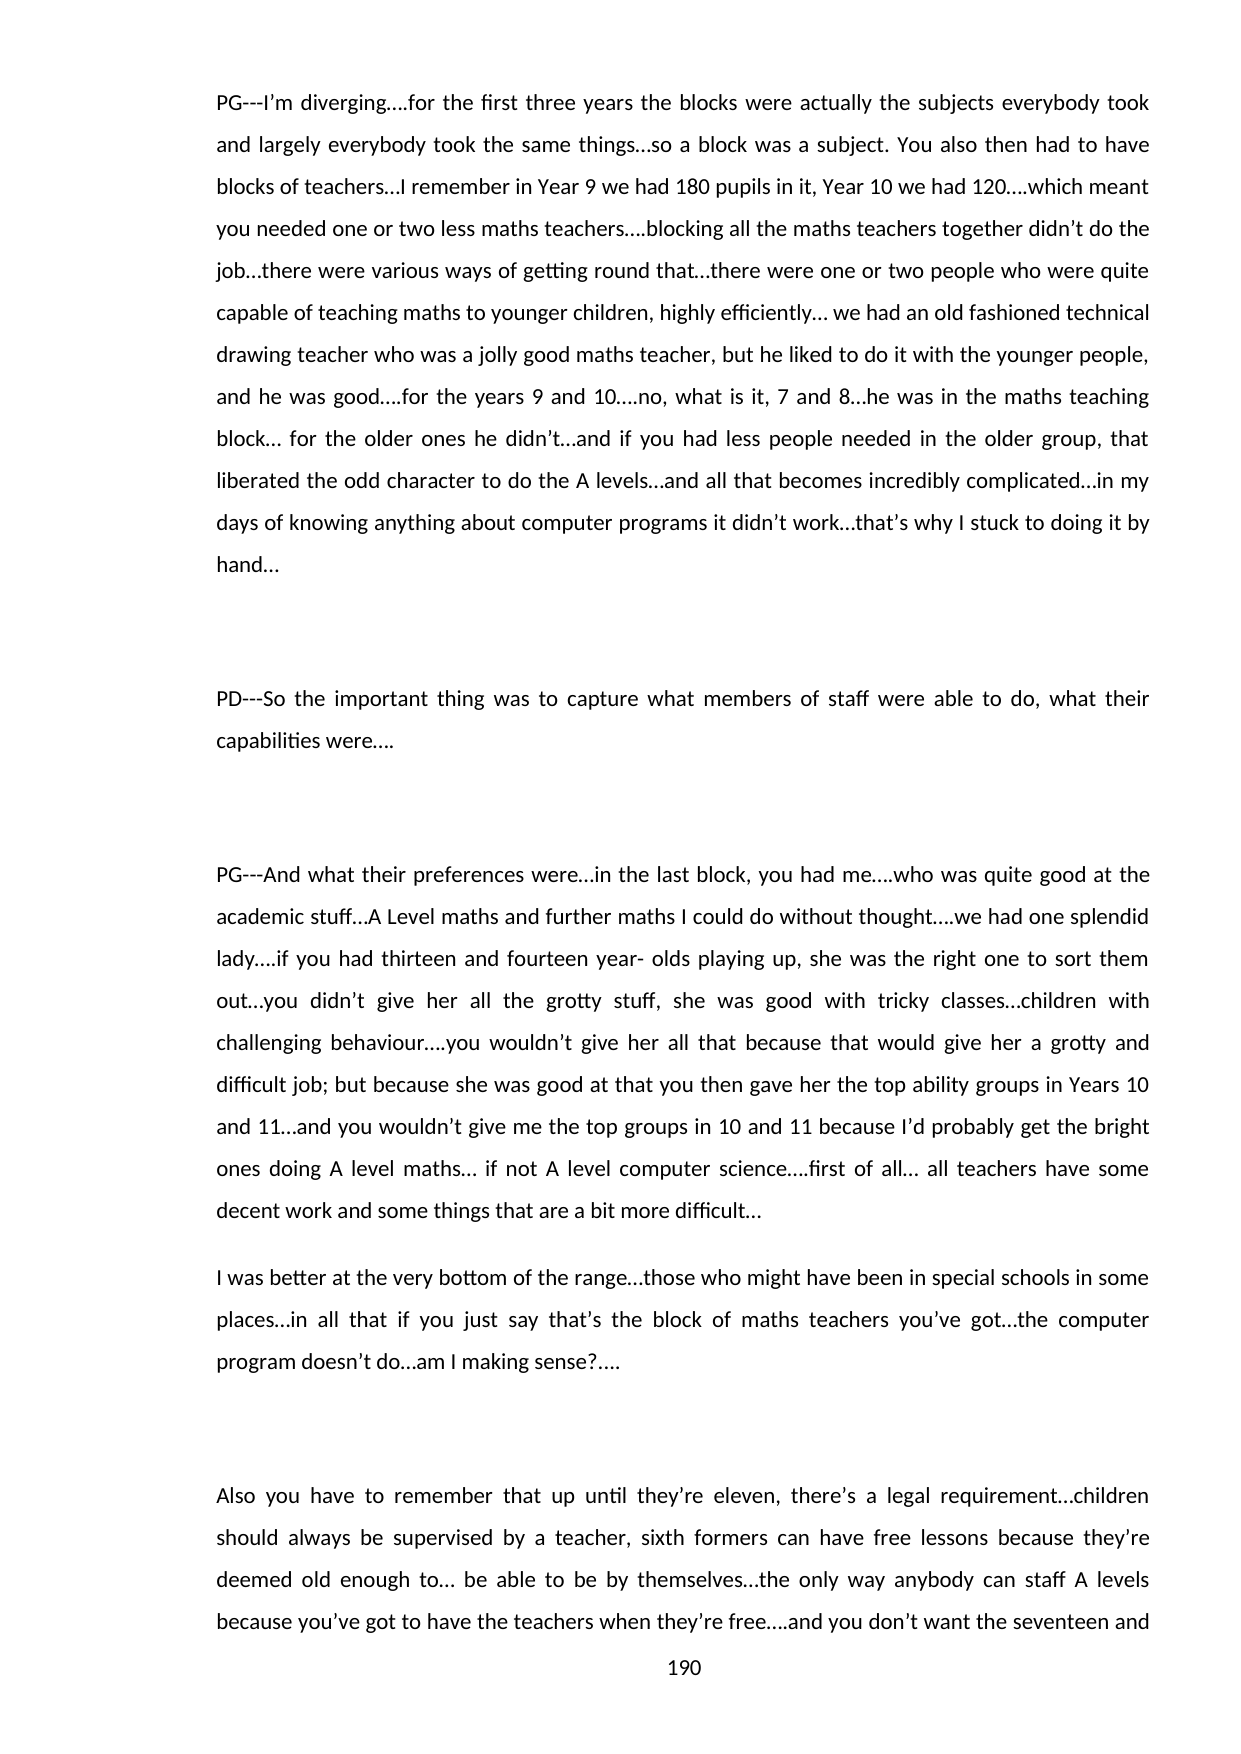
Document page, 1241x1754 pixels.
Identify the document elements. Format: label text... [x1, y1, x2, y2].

text PG---I’m diverging….for the first three years the blocks were actually the subjects everybody took and largely everybody took the same things…so a block was a subject. You also then had to have blocks of teachers…I remember in Year 9 we had 180 pupils in it, Year 10 we had 120….which meant you needed one or two less maths teachers….blocking all the maths teachers together didn’t do the job…there were various ways of getting round that…there were one or two people who were quite capable of teaching maths to younger children, highly efficiently… we had an old fashioned technical drawing teacher who was a jolly good maths teacher, but he liked to do it with the younger people, and he was good….for the years 9 and 10….no, what is it, 7 and 8…he was in the maths teaching block… for the older ones he didn’t…and if you had less people needed in the older group, that liberated the odd character to do the A levels…and all that becomes incredibly complicated…in my days of knowing anything about computer programs it didn’t work…that’s why I stuck to doing it by hand… [216, 88, 1152, 578]
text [216, 1481, 1152, 1635]
text PG---And what their preferences were…in the last block, you had me….who was quite good at the academic stuff…A Level maths and further maths I could do without thought….we had one splendid lady….if you had thirteen and fourteen year- olds playing up, she was the right one to sort them out…you didn’t give her all the grotty stuff, she was good with tricky classes…children with challenging behaviour….you wouldn’t give her all that because that would give her a grotty and difficult job; but because she was good at that you then gave her the top ability groups in Years 10 and 11…and you wouldn’t give me the top groups in 10 and 11 because I’d probably get the bright ones doing A level maths… if not A level computer science….first of all… all teachers have some decent work and some things that are a bit more difficult… [216, 860, 1152, 1224]
text PD---So the important thing was to capture what members of staff were able to do, what their capabilities were…. [216, 684, 1152, 754]
text I was better at the very bottom of the range…those who might have been in special schools in some places…in all that if you just say that’s the block of maths teachers you’ve got…the computer program doesn’t do…am I making sense?.... [216, 1263, 1152, 1375]
